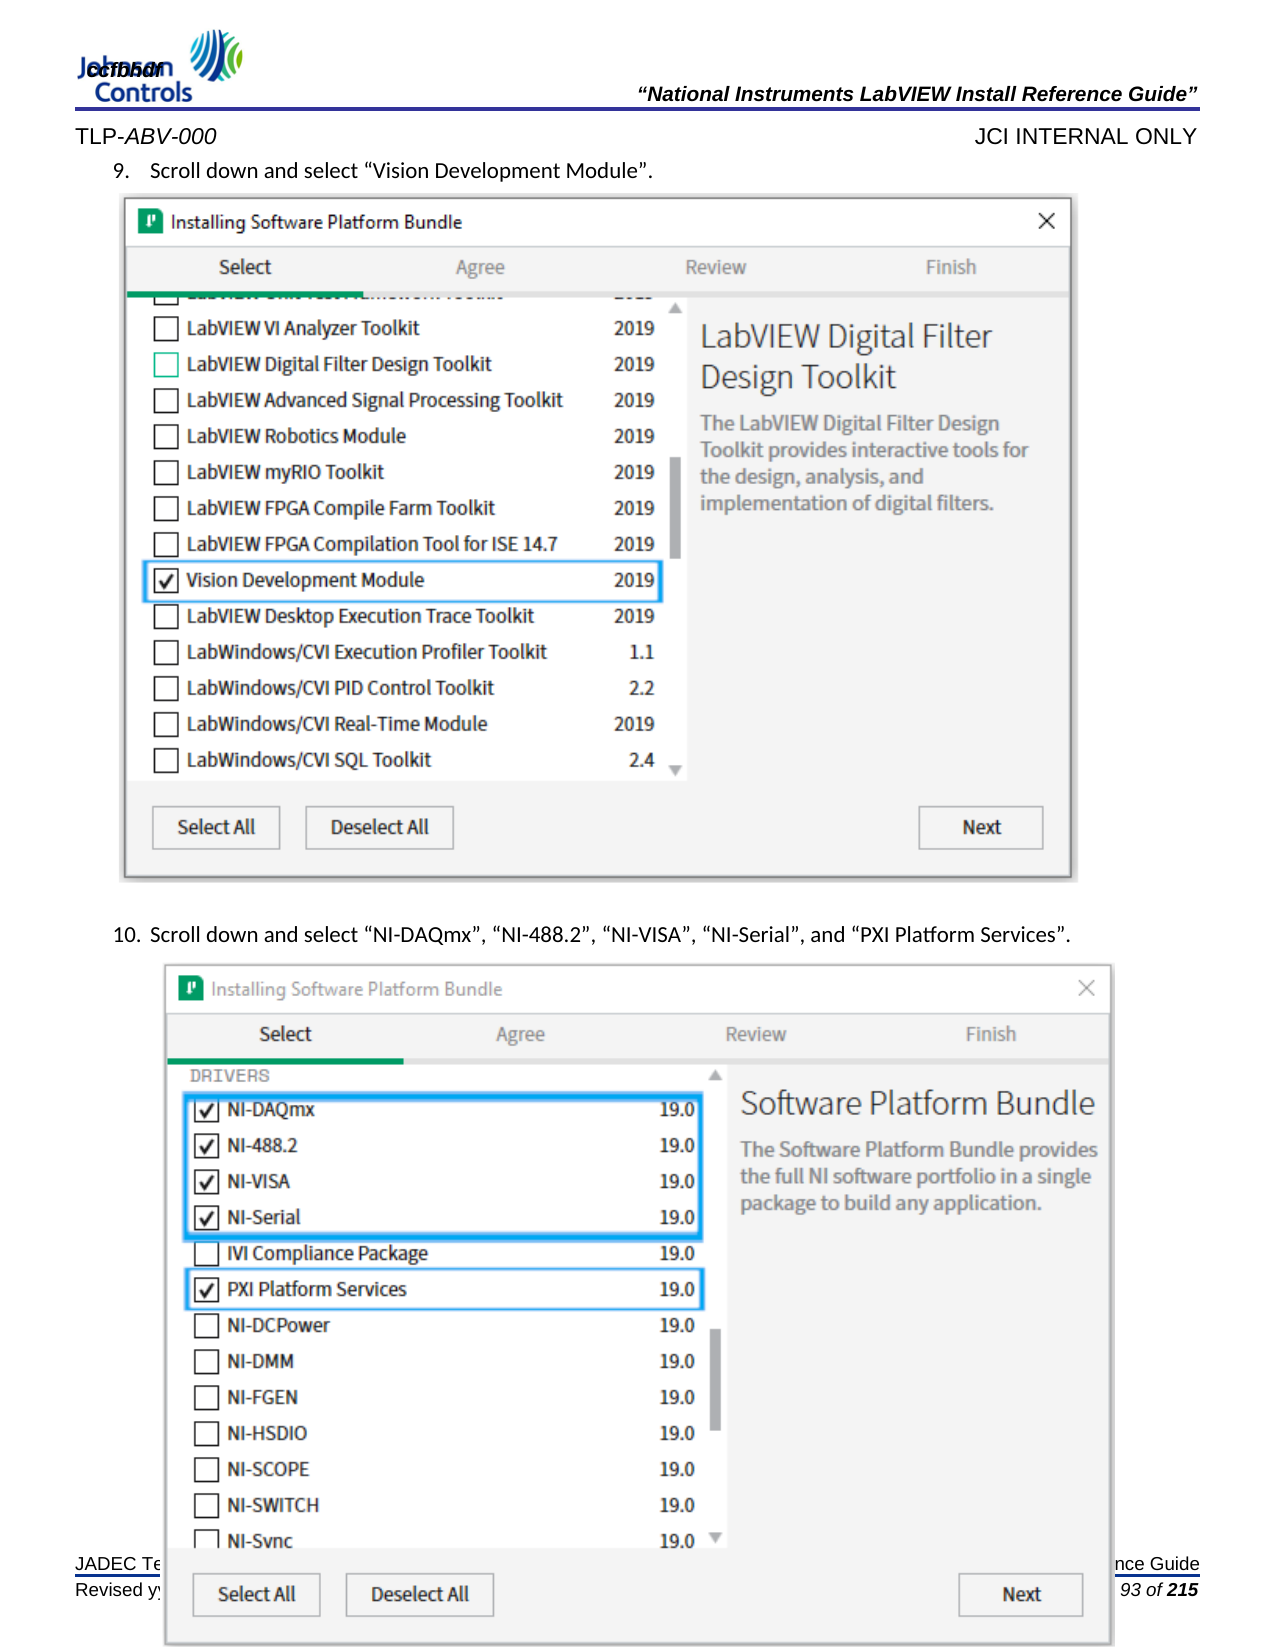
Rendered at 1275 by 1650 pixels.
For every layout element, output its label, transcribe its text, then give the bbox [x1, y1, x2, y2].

list Scroll down and select “Vision Development Module”. [112, 156, 1200, 184]
picture [76, 26, 246, 105]
picture [118, 193, 1083, 886]
picture [160, 961, 1115, 1650]
list Scroll down and select “NI-DAQmx”, “NI-488.2”, “NI-VISA”, “NI-Serial”, and “PXI Platform Services”. [112, 920, 1200, 948]
